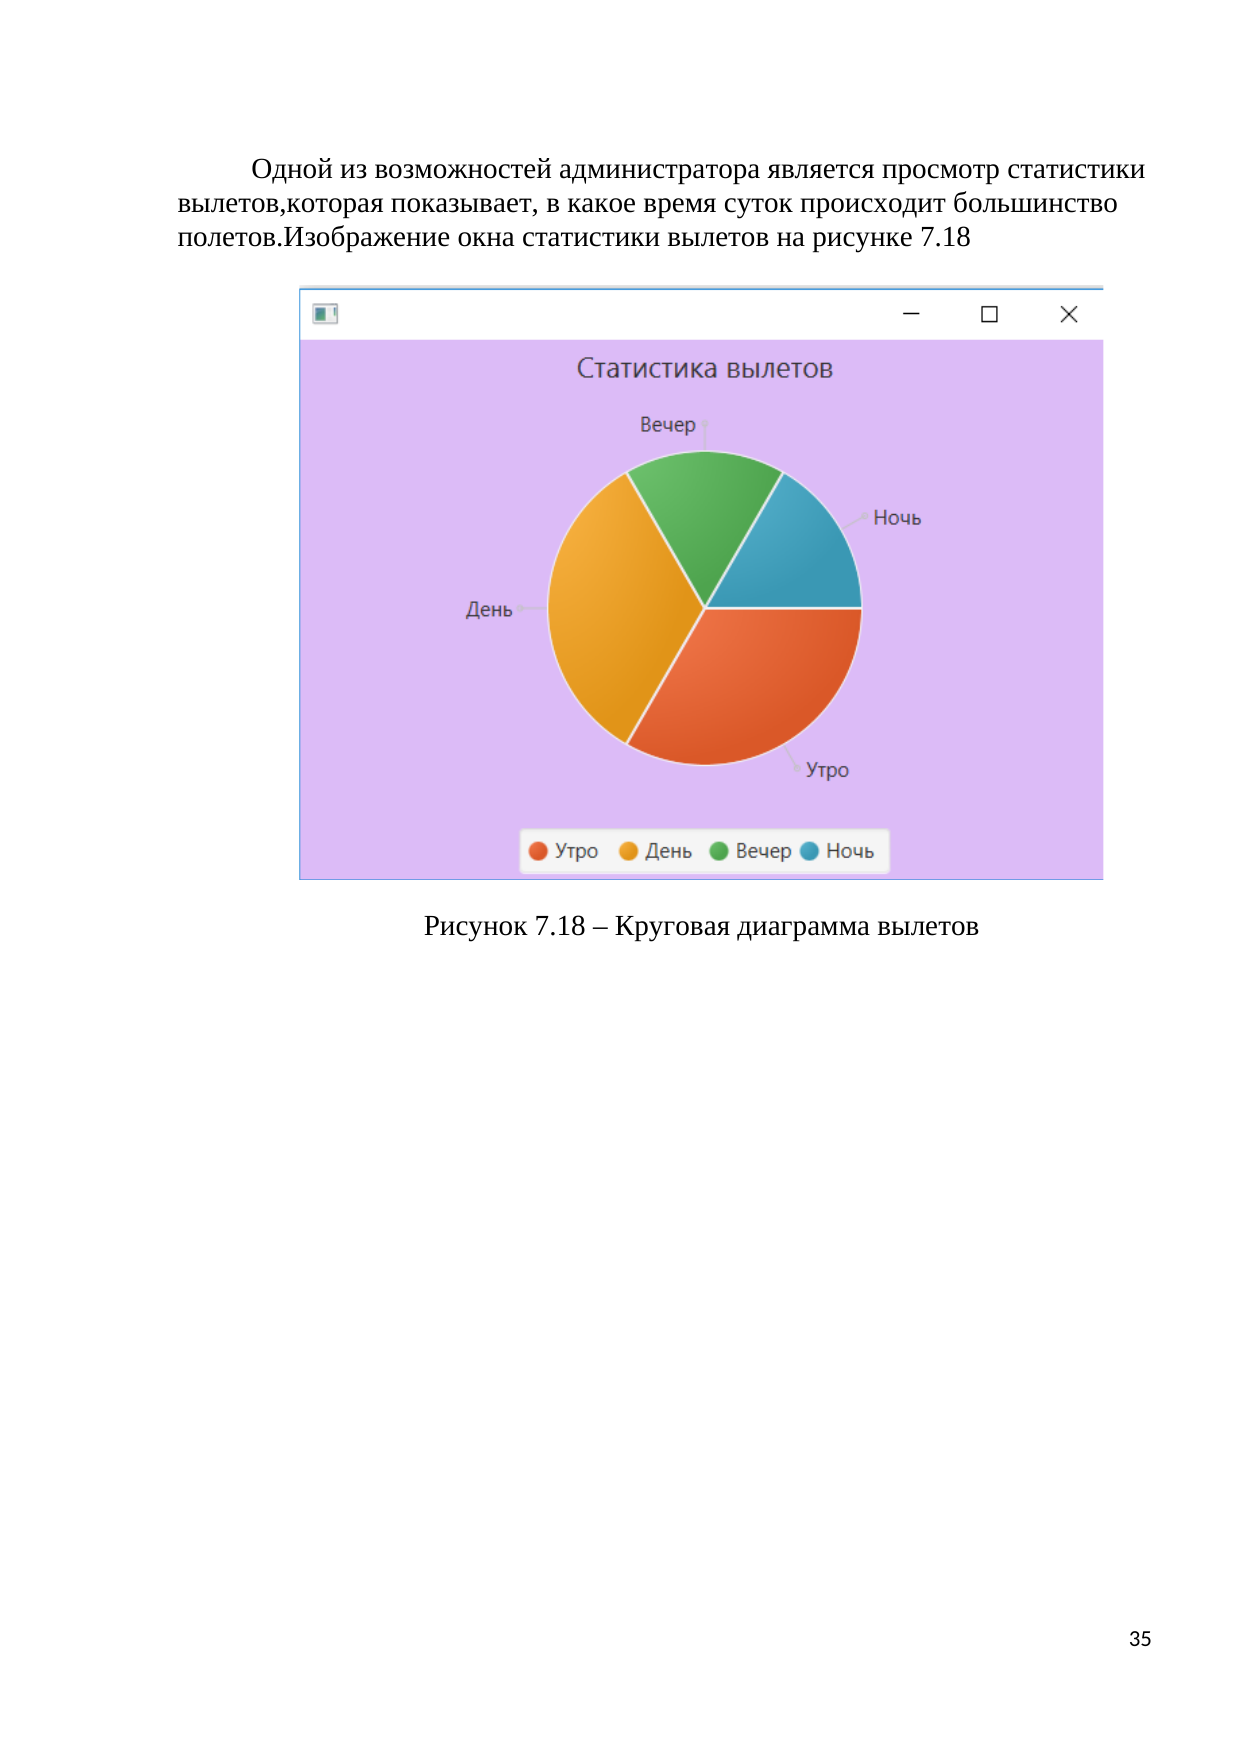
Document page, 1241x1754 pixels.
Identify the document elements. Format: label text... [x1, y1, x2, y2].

picture [299, 285, 1104, 880]
text Одной из возможностей администратора является просмотр статистики вылетов,которая показывает, в какое время суток происходит большинство полетов.Изображение окна статистики вылетов на рисунке 7.18 [177, 152, 1152, 252]
text Рисунок 7.18 – Круговая диаграмма вылетов [177, 908, 1152, 941]
